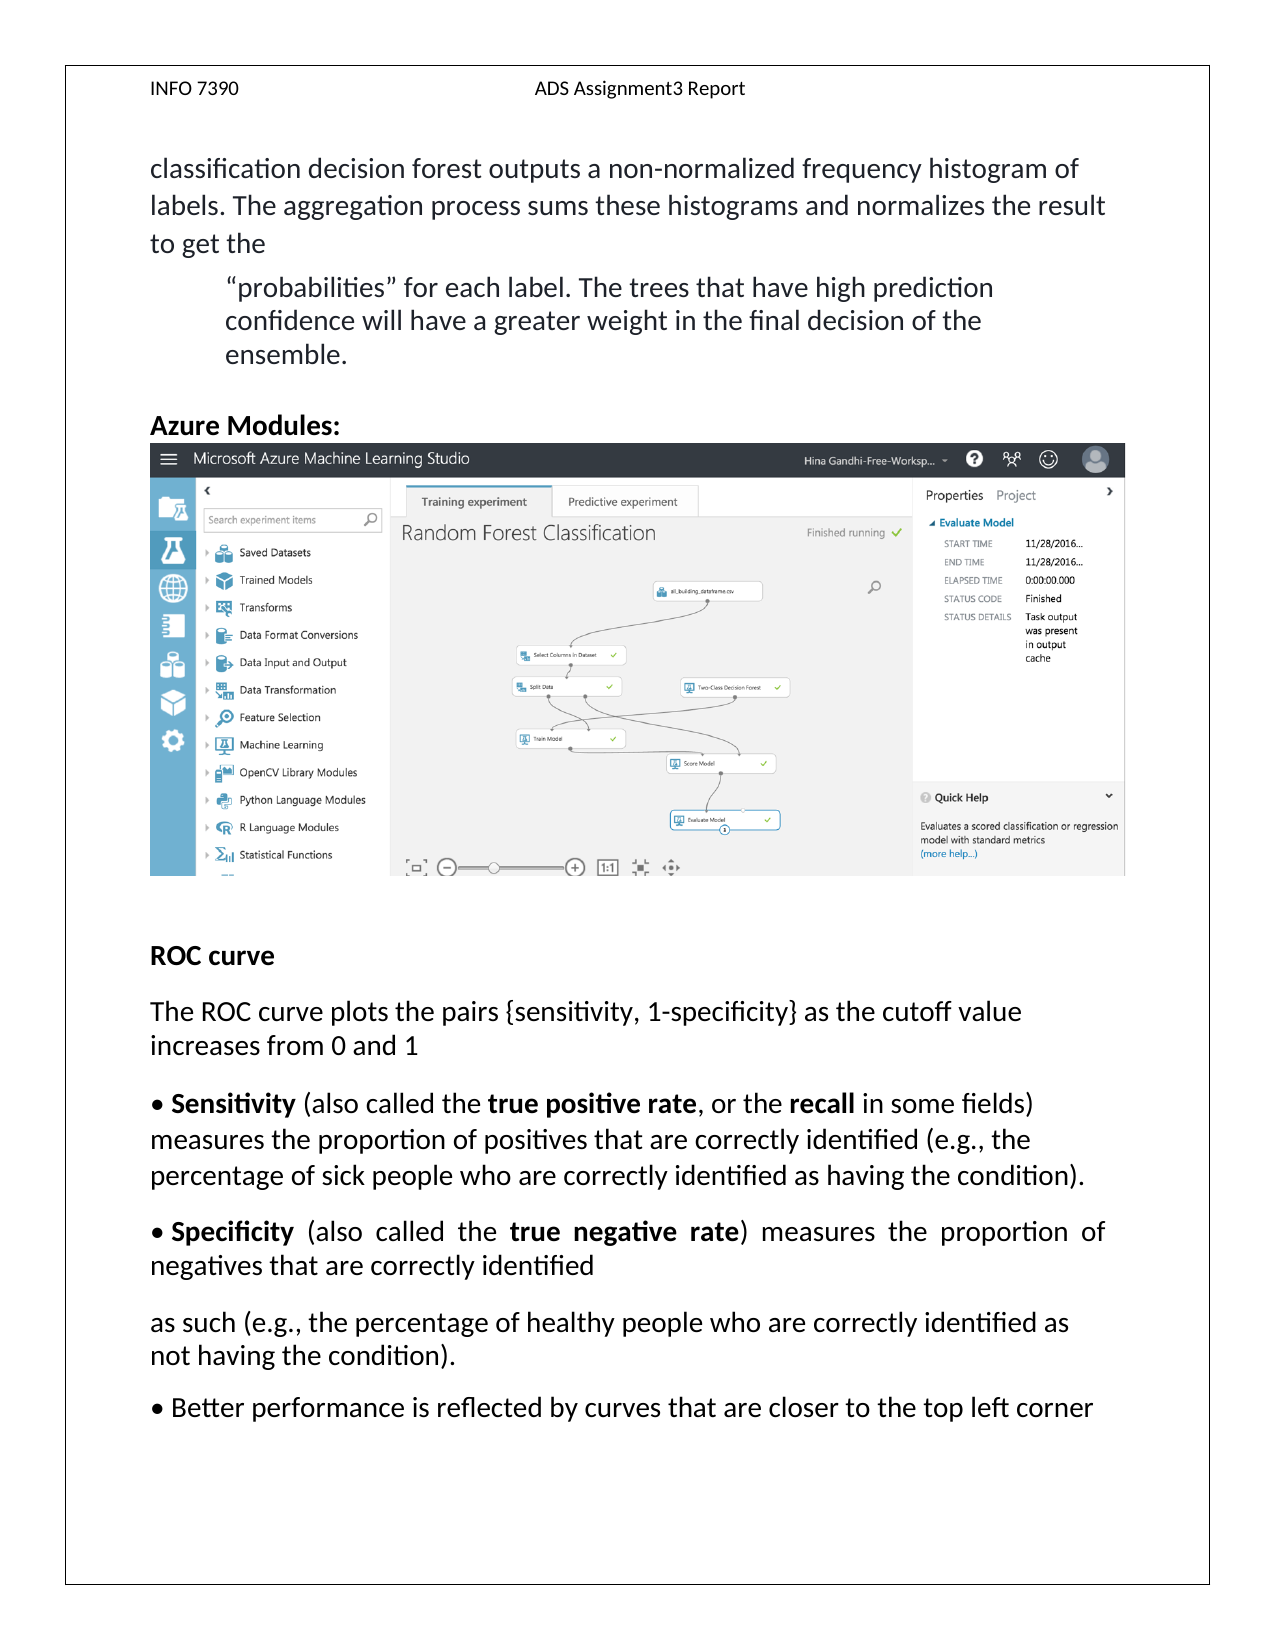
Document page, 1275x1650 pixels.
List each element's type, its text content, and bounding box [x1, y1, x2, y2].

text ROC curve [150, 937, 1125, 972]
text as such (e.g., the percentage of healthy people who are correctly identified as not having the condition). [150, 1305, 1087, 1373]
list Specificity (also called the true negative rate) measures the proportion of negatives that are correctly identified [150, 1215, 1106, 1282]
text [150, 150, 1123, 260]
text The ROC curve plots the pairs {sensitivity, 1-specificity} as the cutoff value increases from 0 and 1 [150, 995, 1112, 1062]
text “probabilities” for each label. The trees that have high prediction confidence will have a greater weight in the final decision of the ensemble. [225, 270, 1064, 372]
picture [150, 443, 1125, 876]
text Azure Modules: [150, 407, 1125, 443]
list Sensitivity (also called the true positive rate, or the recall in some fields) measures the proportion of positives that are correctly identified (e.g., the percentage of sick people who are correctly identified as having the condition). [150, 1085, 1119, 1192]
text • Better performance is reflected by curves that are closer to the top left corner [150, 1389, 1125, 1425]
